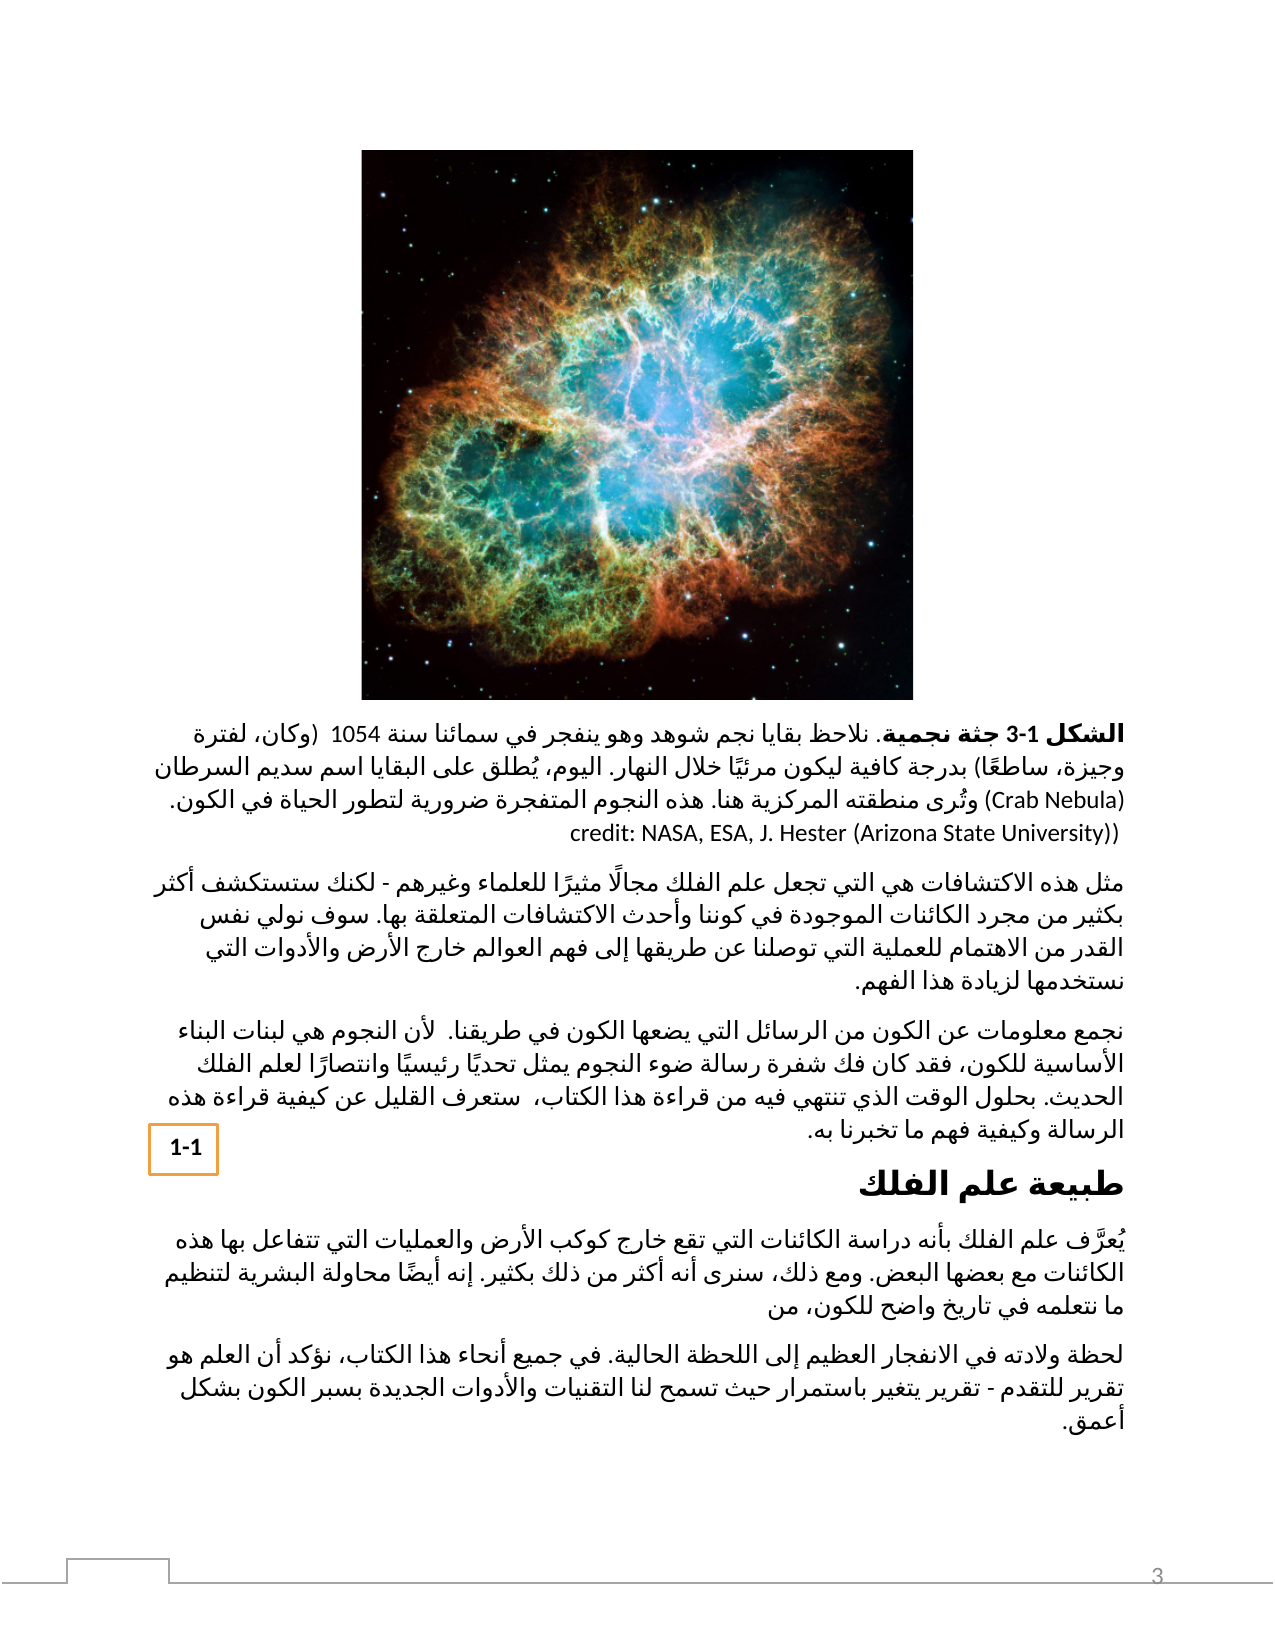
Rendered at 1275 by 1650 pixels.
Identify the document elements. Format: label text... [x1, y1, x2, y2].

text لحظة ولادته في الانفجار العظيم إلى اللحظة الحالية. في جميع أنحاء هذا الكتاب، نؤكد أن العلم هو تقرير للتقدم - تقرير يتغير باستمرار حيث تسمح لنا التقنيات والأدوات الجديدة بسبر الكون بشكل أعمق. [150, 1339, 1125, 1436]
subtitle طبيعة علم الفلك [150, 1163, 1125, 1204]
text نجمع معلومات عن الكون من الرسائل التي يضعها الكون في طريقنا. لأن النجوم هي لبنات البناء الأساسية للكون، فقد كان فك شفرة رسالة ضوء النجوم يمثل تحديًا رئيسيًا وانتصارًا لعلم الفلك الحديث. بحلول الوقت الذي تنتهي فيه من قراءة هذا الكتاب، ستعرف القليل عن كيفية قراءة هذه الرسالة وكيفية فهم ما تخبرنا به. [150, 1015, 1125, 1144]
picture [361, 150, 914, 700]
text الشكل 1-3 جثة نجمية. نلاحظ بقايا نجم شوهد وهو ينفجر في سمائنا سنة 1054 (وكان، لفترة وجيزة، ساطعًا) بدرجة كافية ليكون مرئيًا خلال النهار. اليوم، يُطلق على البقايا اسم سديم السرطان (Crab Nebula) وتُرى منطقته المركزية هنا. هذه النجوم المتفجرة ضرورية لتطور الحياة في الكون. (credit: NASA, ESA, J. Hester (Arizona State University) [150, 718, 1125, 848]
text يُعرَّف علم الفلك بأنه دراسة الكائنات التي تقع خارج كوكب الأرض والعمليات التي تتفاعل بها هذه الكائنات مع بعضها البعض. ومع ذلك، سنرى أنه أكثر من ذلك بكثير. إنه أيضًا محاولة البشرية لتنظيم ما نتعلمه في تاريخ واضح للكون، من [150, 1224, 1125, 1320]
text مثل هذه الاكتشافات هي التي تجعل علم الفلك مجالًا مثيرًا للعلماء وغيرهم - لكنك ستستكشف أكثر بكثير من مجرد الكائنات الموجودة في كوننا وأحدث الاكتشافات المتعلقة بها. سوف نولي نفس القدر من الاهتمام للعملية التي توصلنا عن طريقها إلى فهم العوالم خارج الأرض والأدوات التي نستخدمها لزيادة هذا الفهم. [150, 867, 1125, 996]
